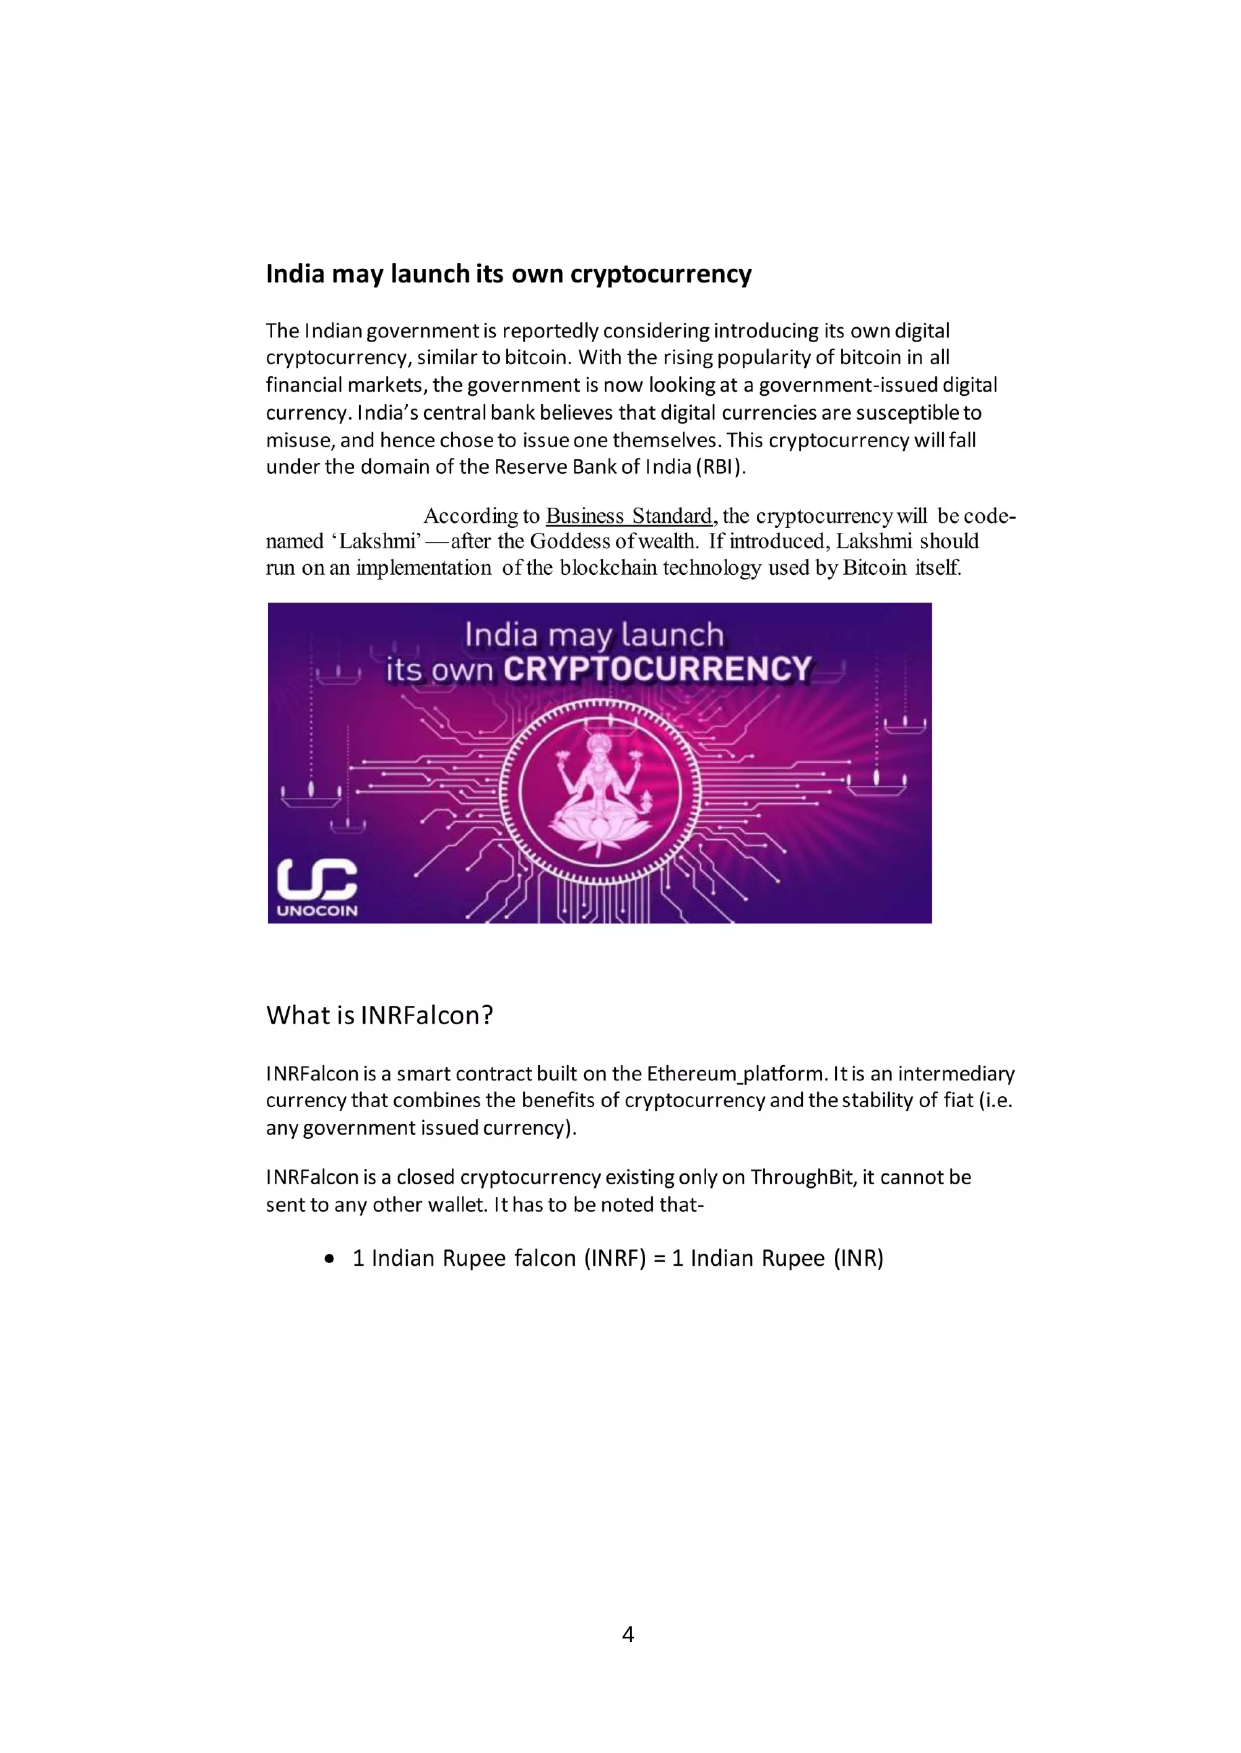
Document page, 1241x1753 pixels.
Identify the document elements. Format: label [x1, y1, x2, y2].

picture [150, 138, 1130, 1406]
